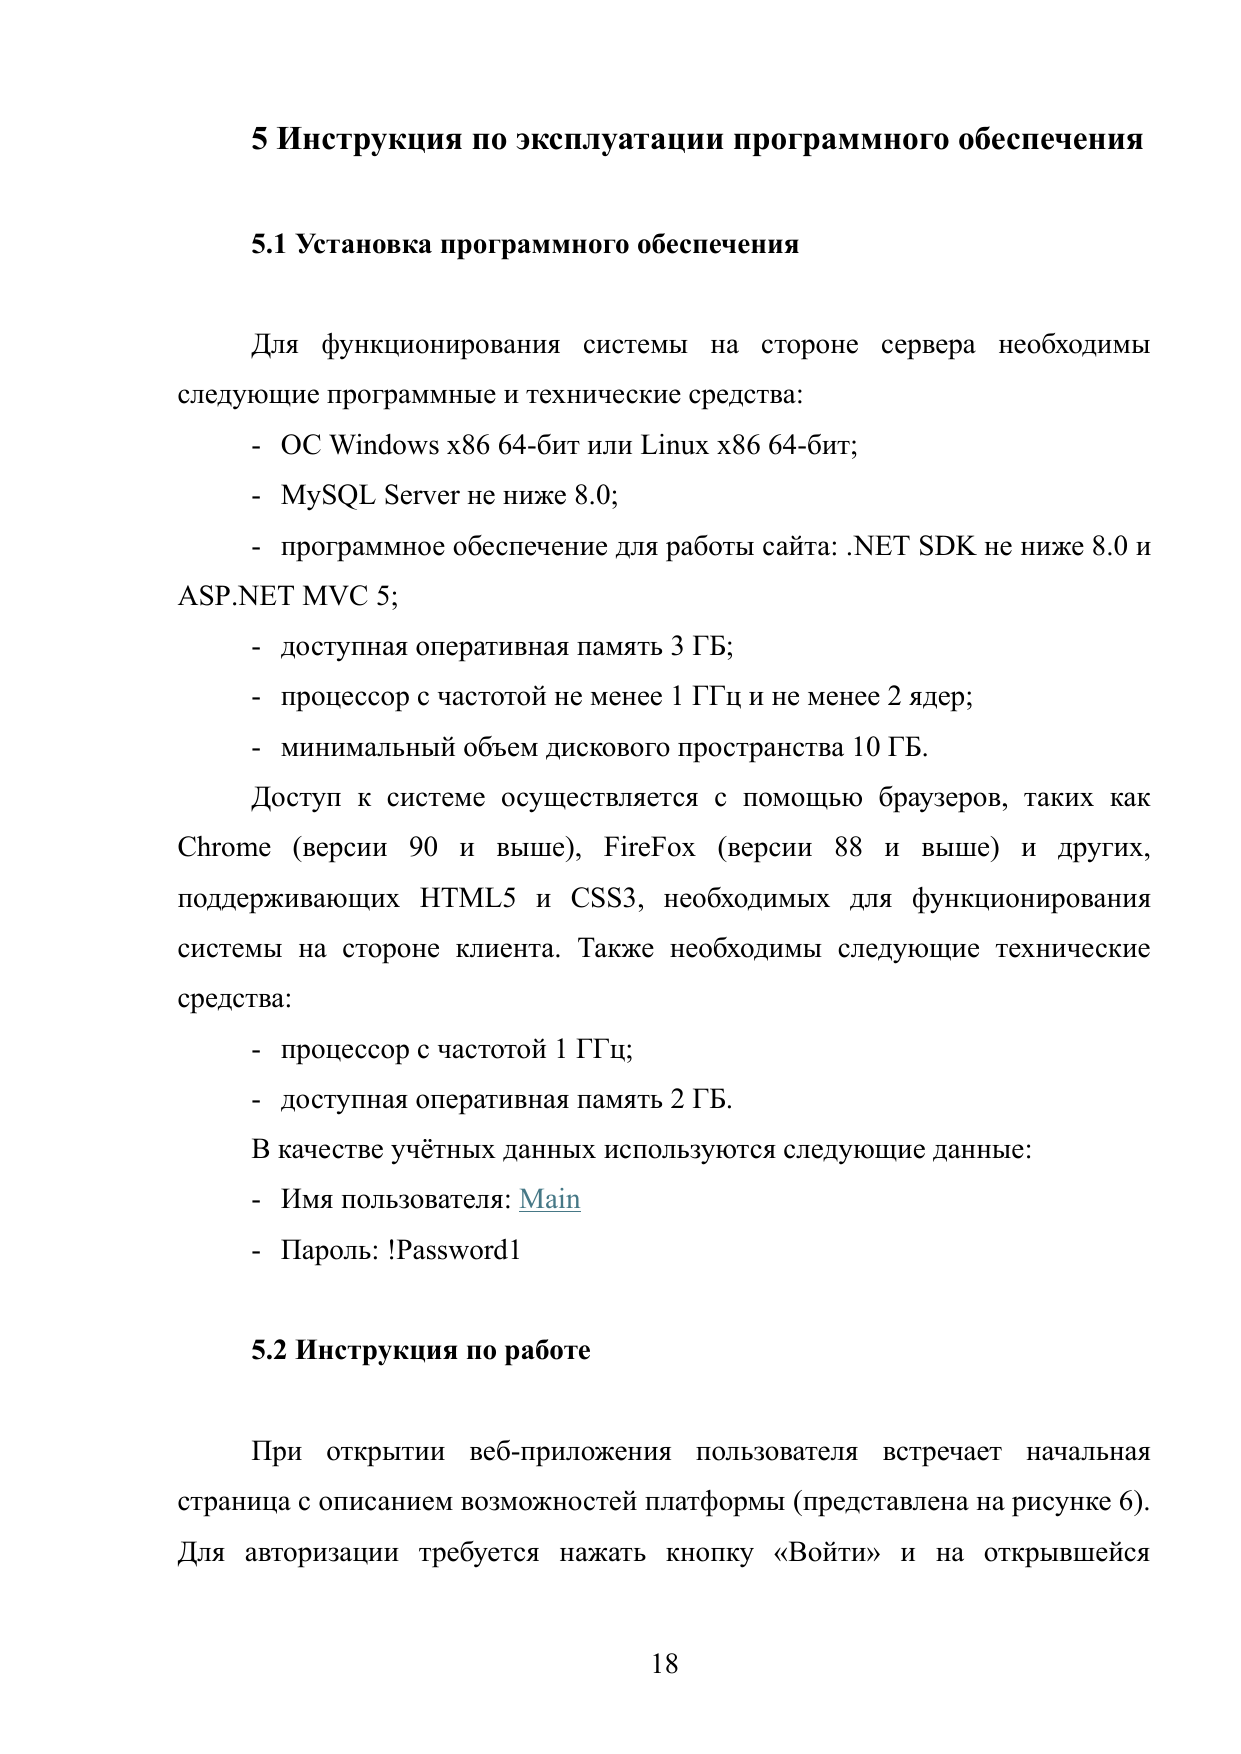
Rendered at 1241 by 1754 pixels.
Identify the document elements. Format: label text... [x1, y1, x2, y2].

text Имя пользователя: Main [177, 1182, 1152, 1215]
text процессор с частотой 1 ГГц; [177, 1031, 1152, 1064]
text минимальный объем дискового пространства 10 ГБ. [177, 729, 1152, 762]
text MySQL Server не ниже 8.0; [177, 477, 1152, 511]
text доступная оперативная память 2 ГБ. [177, 1081, 1152, 1114]
text Пароль: !Password1 [177, 1232, 1152, 1266]
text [177, 1433, 1152, 1567]
subtitle Инструкция по эксплуатации программного обеспечения [177, 118, 1152, 156]
subtitle Инструкция по работе [177, 1332, 1152, 1366]
text доступная оперативная память 3 ГБ; [177, 628, 1152, 662]
subtitle Установка программного обеспечения [177, 226, 1152, 259]
text В качестве учётных данных используются следующие данные: [177, 1131, 1152, 1165]
text процессор с частотой не менее 1 ГГц и не менее 2 ядер; [177, 678, 1152, 712]
text Для функционирования системы на стороне сервера необходимы следующие программные и технические средства: [177, 326, 1152, 410]
text Доступ к системе осуществляется с помощью браузеров, таких как Chrome (версии 90 и выше), FireFox (версии 88 и выше) и других, поддерживающих HTML5 и CSS3, необходимых для функционирования системы на стороне клиента. Также необходимы следующие технические средства: [177, 779, 1152, 1014]
text ОС Windows x86 64-бит или Linux x86 64-бит; [177, 427, 1152, 461]
text программное обеспечение для работы сайта: .NET SDK не ниже 8.0 и ASP.NET MVC 5; [177, 528, 1152, 611]
